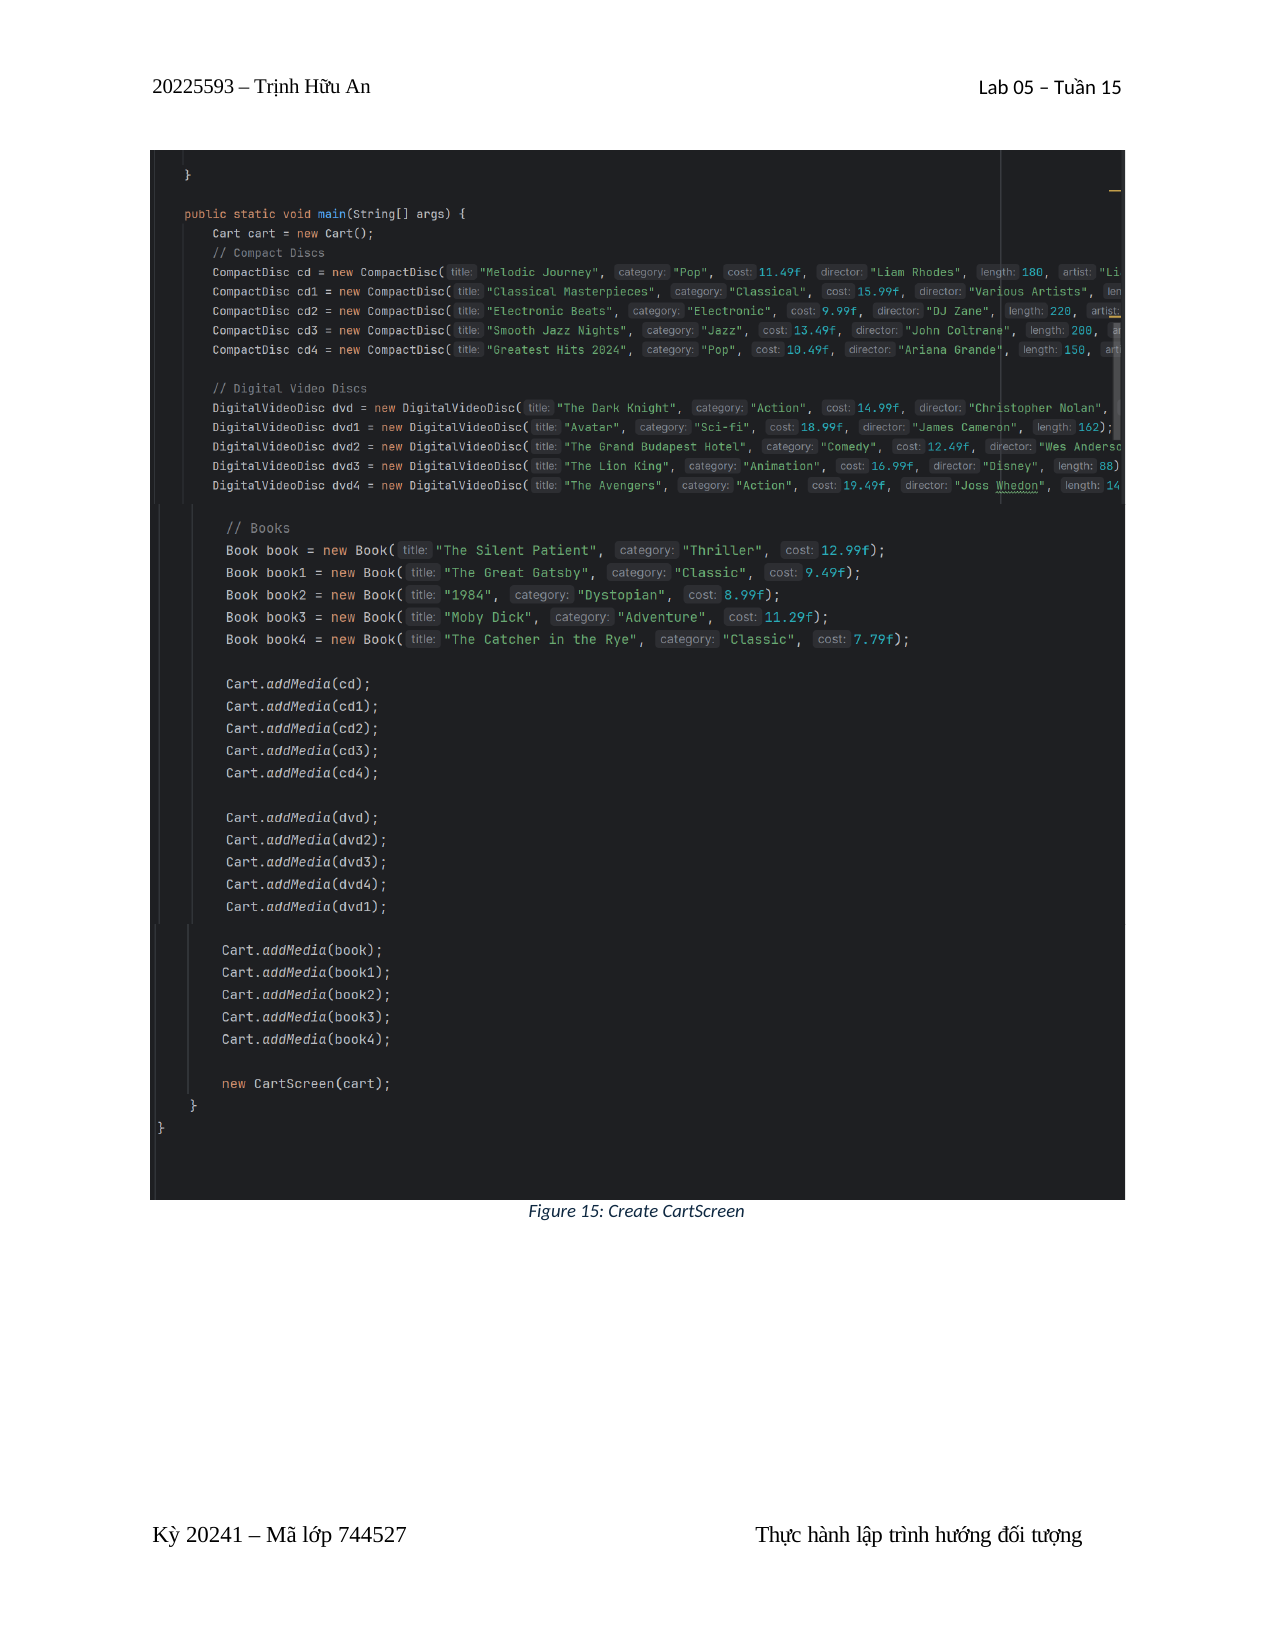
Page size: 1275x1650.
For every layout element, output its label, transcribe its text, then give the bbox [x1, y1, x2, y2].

picture [150, 150, 1125, 1200]
